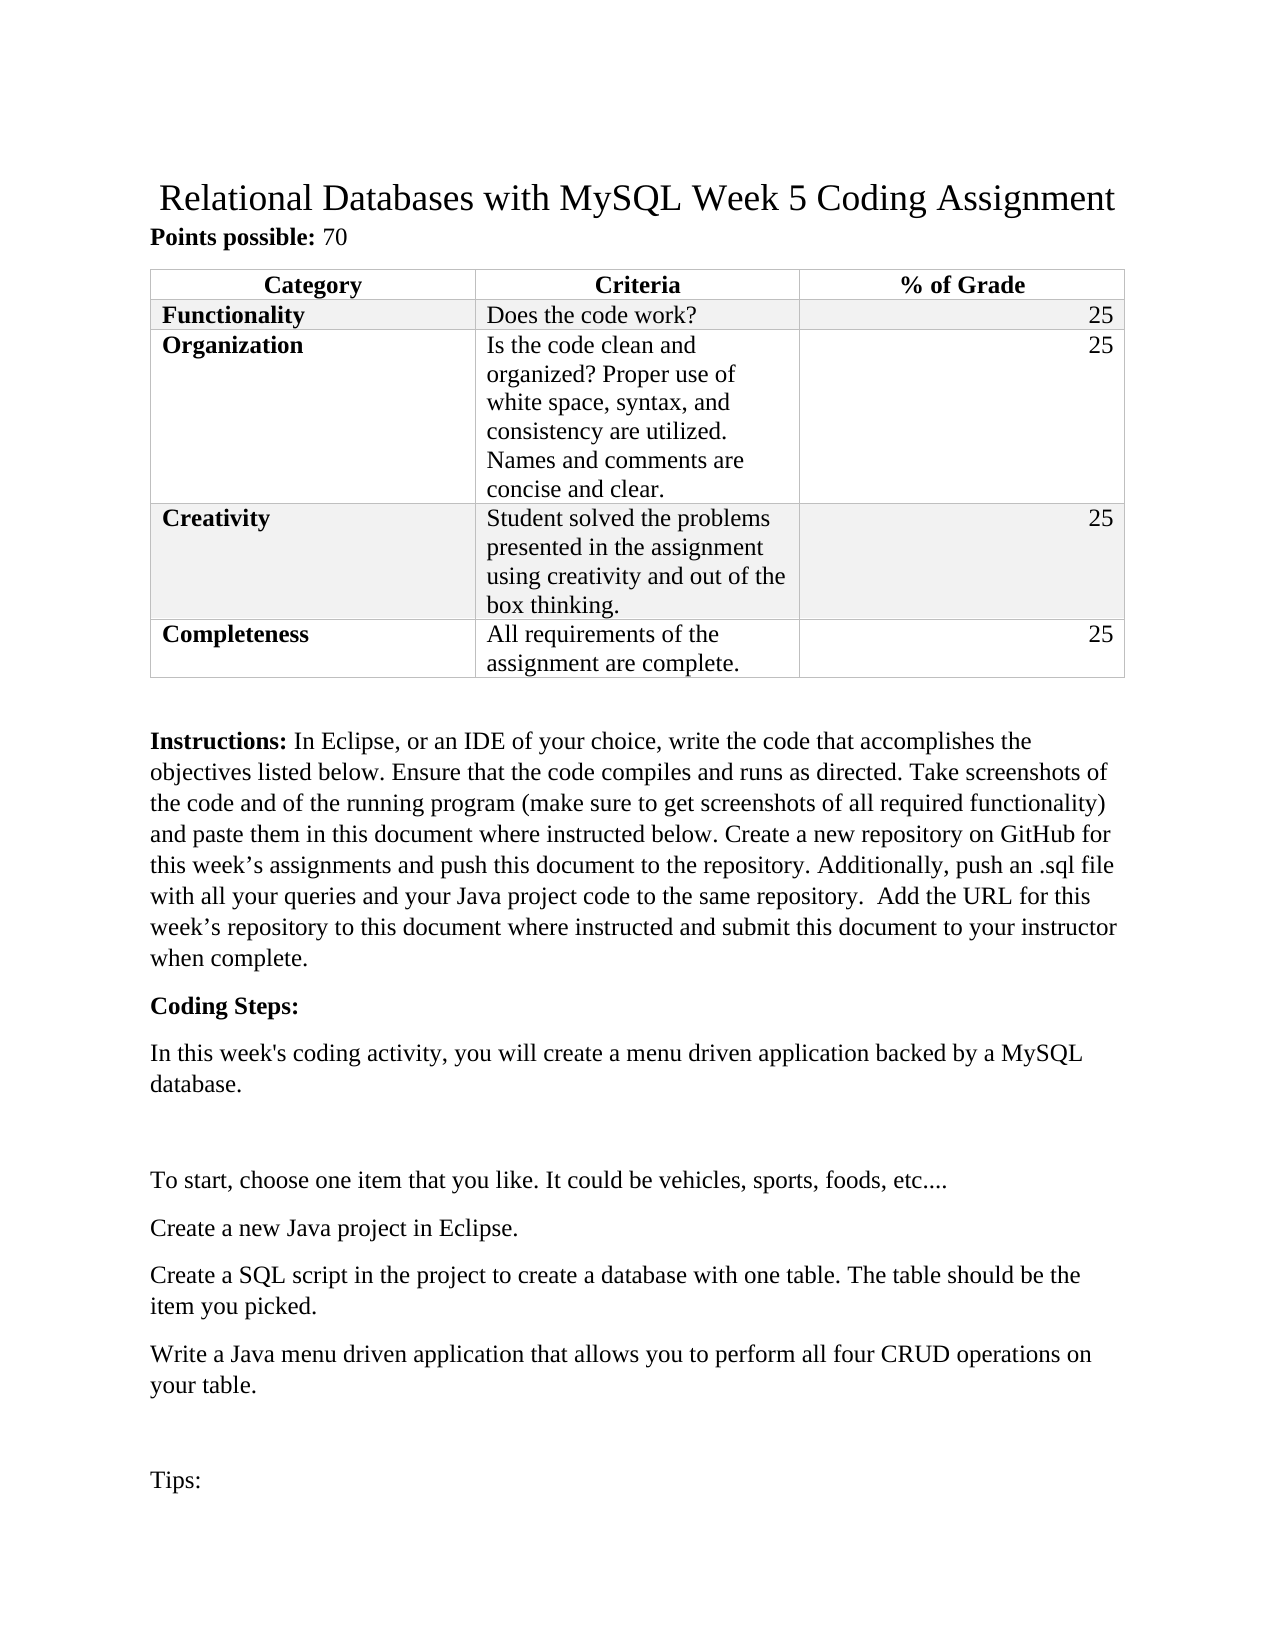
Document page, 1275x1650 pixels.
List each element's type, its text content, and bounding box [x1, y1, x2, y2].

table_cell Is the code clean and organized? Proper use of white space, syntax, and consistency are utilized. Names and comments are concise and clear. [476, 330, 799, 502]
table_cell Does the code work? [476, 300, 799, 329]
text Tips: [150, 1466, 1125, 1494]
text To start, choose one item that you like. It could be vehicles, sports, foods, etc.... [150, 1165, 1125, 1194]
table_header % of Grade [800, 270, 1124, 299]
table_cell All requirements of the assignment are complete. [476, 620, 799, 677]
table_cell Student solved the problems presented in the assignment using creativity and out of the box thinking. [476, 504, 799, 618]
table_cell Creativity [151, 504, 475, 618]
text In this week's coding activity, you will create a menu driven application backed by a MySQL database. [150, 1038, 1125, 1098]
table_cell 25 [800, 620, 1124, 677]
table_header Category [151, 270, 475, 299]
text Write a Java menu driven application that allows you to perform all four CRUD operations on your table. [150, 1339, 1125, 1399]
text Coding Steps: [150, 991, 1125, 1019]
text Instructions: In Eclipse, or an IDE of your choice, write the code that accomplishes the objectives listed below. Ensure that the code compiles and runs as directed. Take screenshots of the code and of the running program (make sure to get screenshots of all required functionality) and paste them in this document where instructed below. Create a new repository on GitHub for this week’s assignments and push this document to the repository. Additionally, push an .sql file with all your queries and your Java project code to the same repository. Add the URL for this week’s repository to this document where instructed and submit this document to your instructor when complete. [150, 726, 1125, 972]
table_cell Completeness [151, 620, 475, 677]
table_cell 25 [800, 300, 1124, 329]
table_header Criteria [476, 270, 799, 299]
text Create a new Java project in Eclipse. [150, 1213, 1125, 1241]
table_cell 25 [800, 330, 1124, 502]
table_cell Organization [151, 330, 475, 502]
table_cell 25 [800, 504, 1124, 618]
text Create a SQL script in the project to create a database with one table. The table should be the item you picked. [150, 1260, 1125, 1320]
table_cell Functionality [151, 300, 475, 329]
subtitle Relational Databases with MySQL Week 5 Coding Assignment [150, 175, 1125, 218]
text Points possible: 70 [150, 222, 1125, 250]
